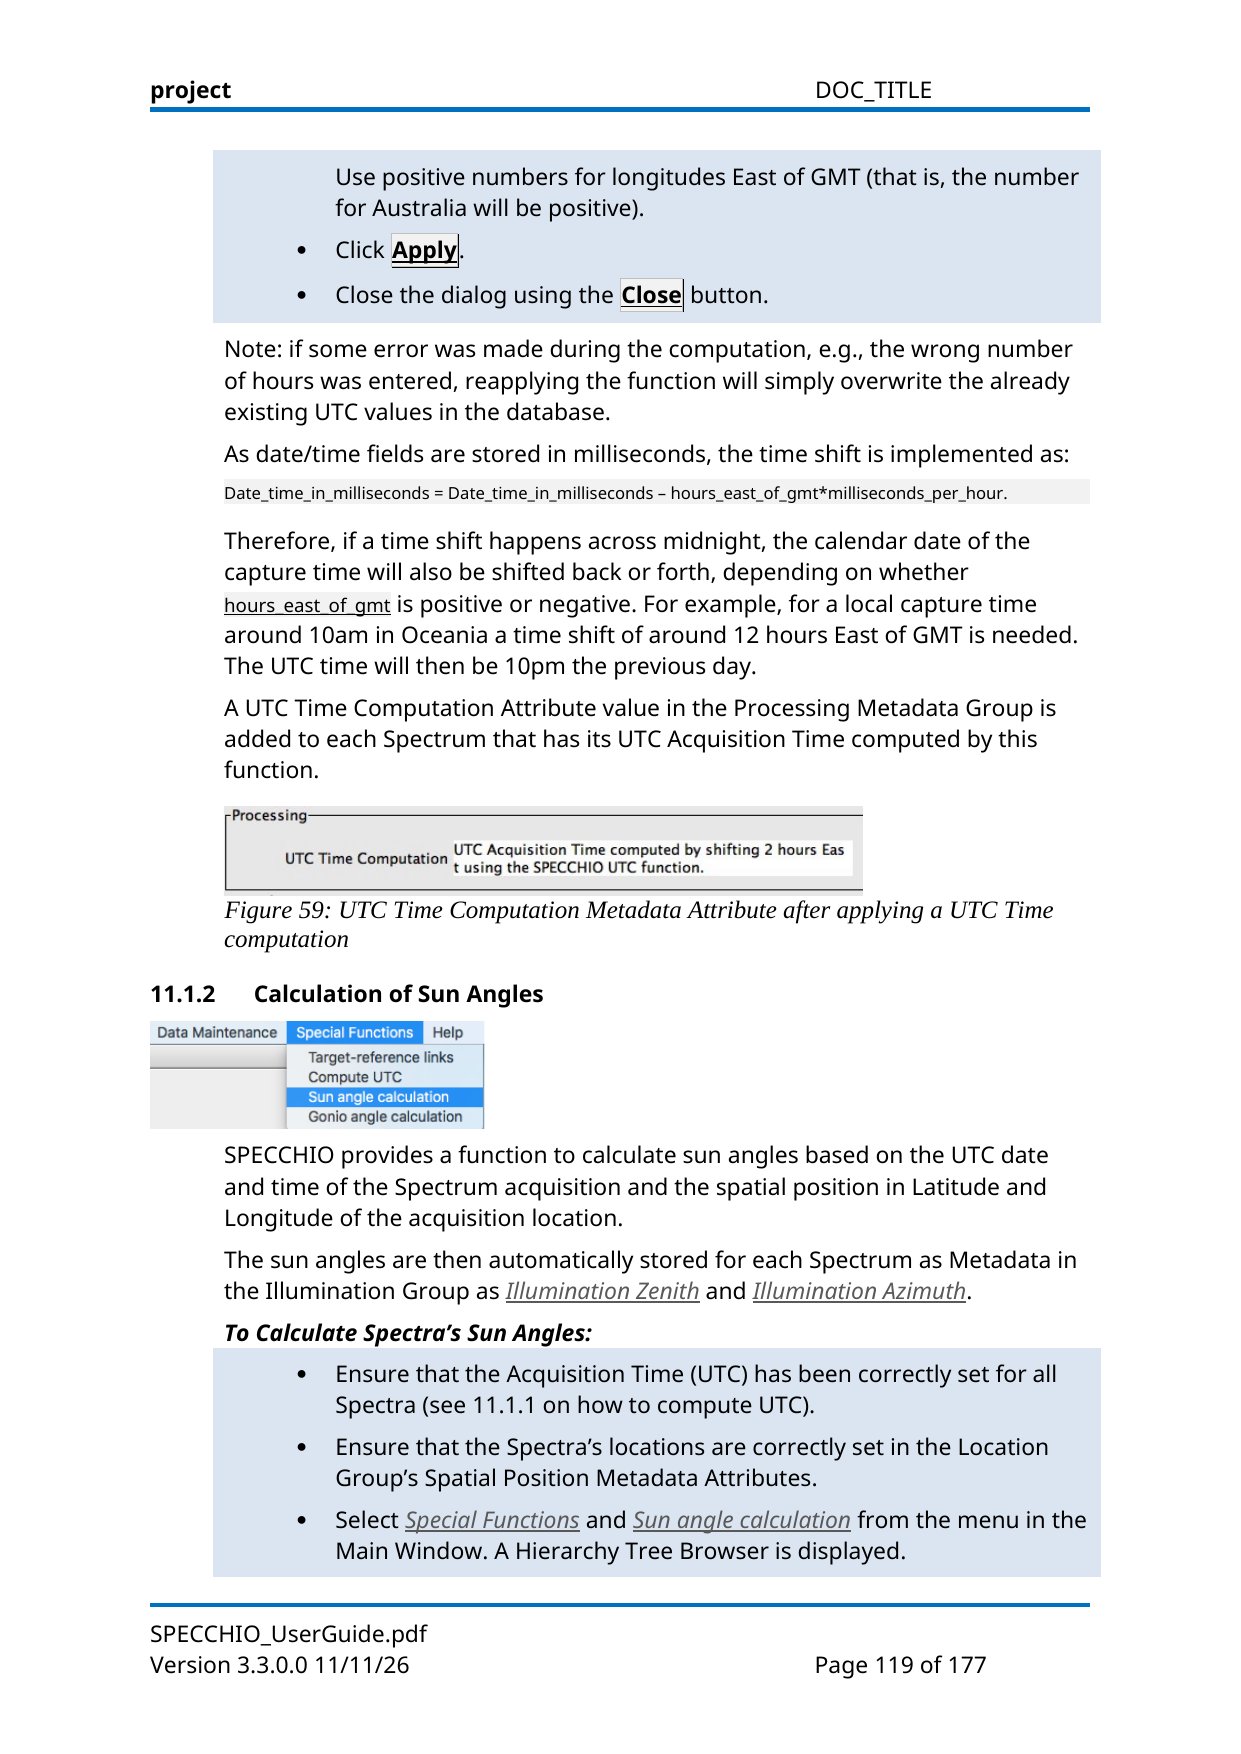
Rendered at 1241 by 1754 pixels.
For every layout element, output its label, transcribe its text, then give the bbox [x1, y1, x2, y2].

text Figure : UTC Time Computation Metadata Attribute after applying a UTC Time computation [224, 896, 1090, 953]
picture [223, 806, 863, 896]
text A UTC Time Computation Attribute value in the Processing Metadata Group is added to each Spectrum that has its UTC Acquisition Time computed by this function. [224, 692, 1090, 785]
picture [150, 1021, 485, 1129]
subtitle Calculation of Sun Angles [150, 978, 1090, 1009]
text Note: if some error was made during the computation, e.g., the wrong number of hours was entered, reapplying the function will simply overwrite the already existing UTC values in the database. [224, 333, 1090, 427]
text Therefore, if a time shift happens across midnight, the calendar date of the capture time will also be shifted back or forth, depending on whether hours_east_of_gmt is positive or negative. For example, for a local capture time around 10am in Oceania a time shift of around 12 hours East of GMT is needed. The UTC time will then be 10pm the previous day. [224, 525, 1090, 681]
text Date_time_in_milliseconds = Date_time_in_milliseconds – hours_east_of_gmt*milliseconds_per_hour. [224, 479, 1090, 504]
text As date/time fields are stored in milliseconds, the time shift is implemented as: [224, 437, 1090, 469]
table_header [213, 150, 1101, 323]
text The sun angles are then automatically stored for each Spectrum as Metadata in the Illumination Group as Illumination Zenith and Illumination Azimuth. [224, 1244, 1090, 1306]
text SPECCHIO provides a function to calculate sun angles based on the UTC date and time of the Spectrum acquisition and the spatial position in Latitude and Longitude of the acquisition location. [224, 1139, 1090, 1233]
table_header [213, 1348, 1101, 1577]
subtitle To Calculate Spectra’s Sun Angles: [224, 1317, 1090, 1348]
